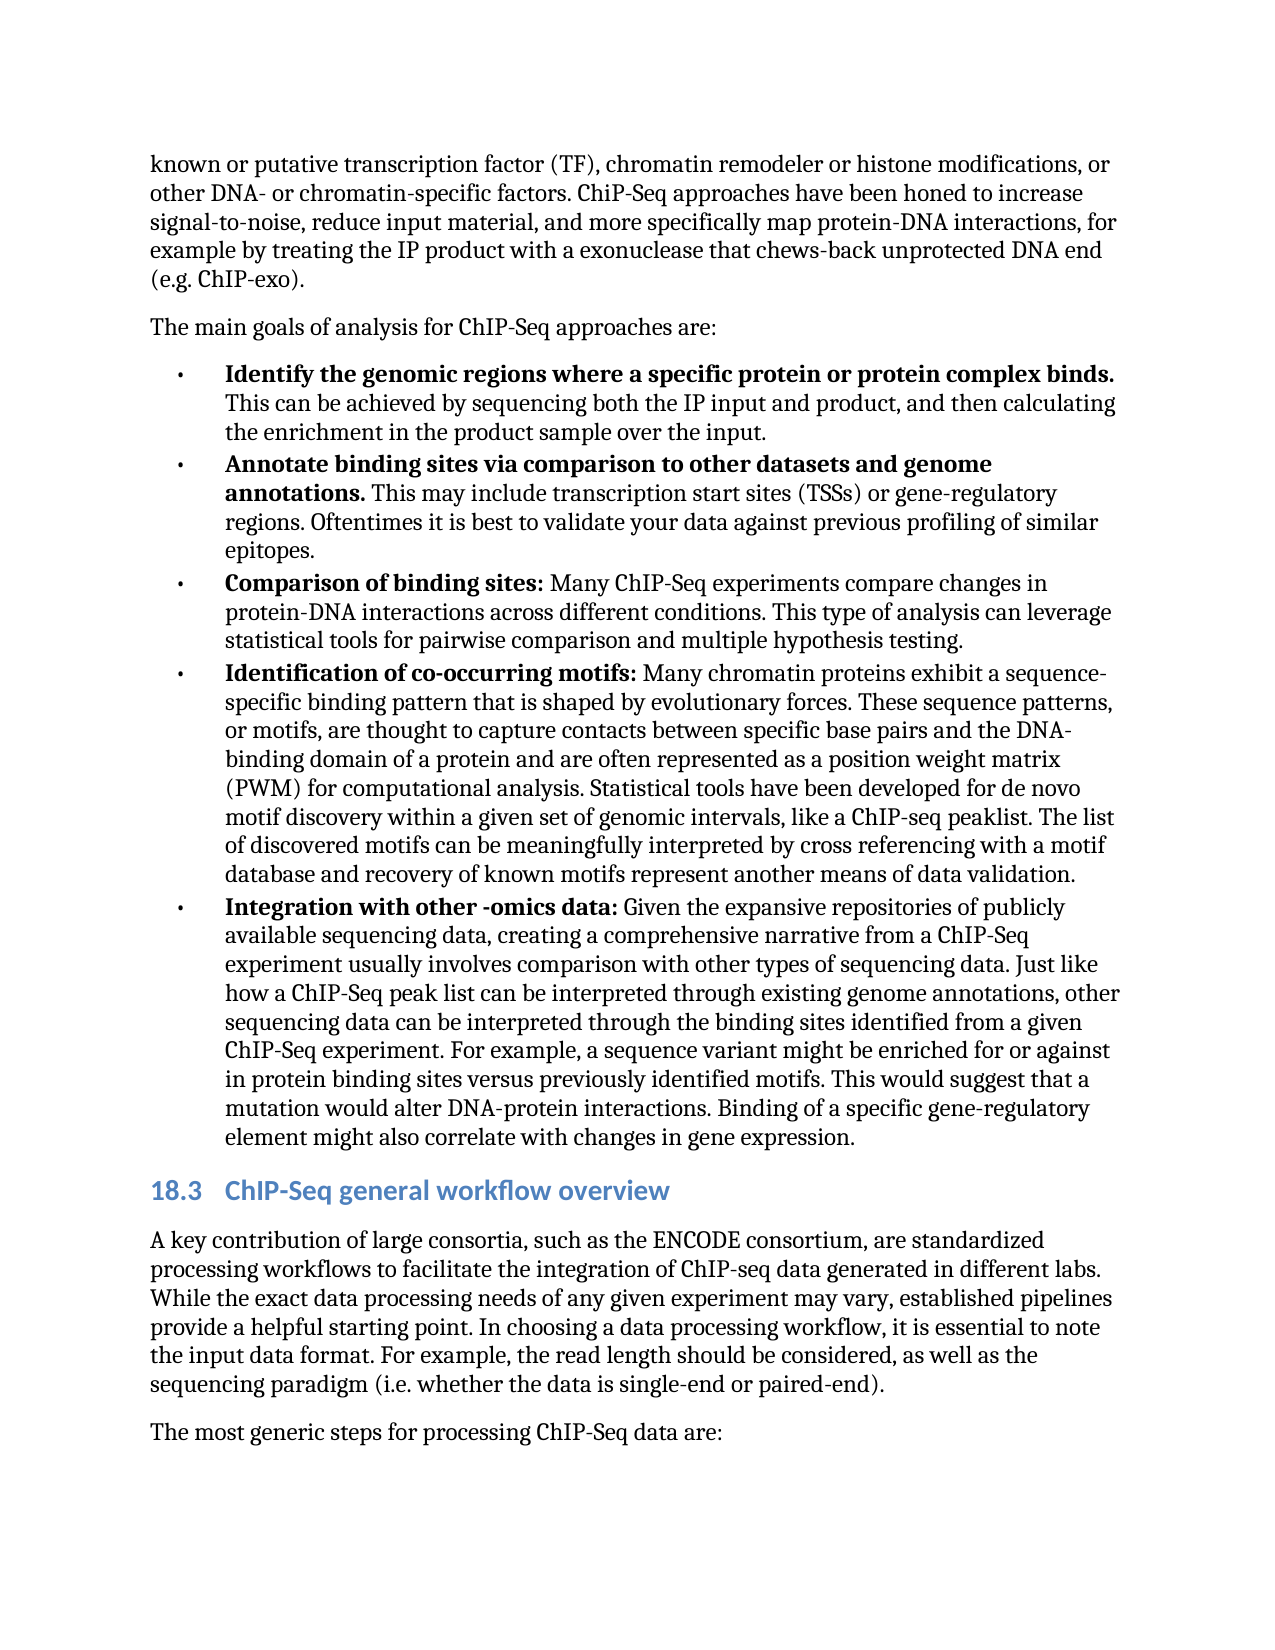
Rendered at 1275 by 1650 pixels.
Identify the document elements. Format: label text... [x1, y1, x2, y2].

list Integration with other -omics data: Given the expansive repositories of publicly available sequencing data, creating a comprehensive narrative from a ChIP-Seq experiment usually involves comparison with other types of sequencing data. Just like how a ChIP-Seq peak list can be interpreted through existing genome annotations, other sequencing data can be interpreted through the binding sites identified from a given ChIP-Seq experiment. For example, a sequence variant might be enriched for or against in protein binding sites versus previously identified motifs. This would suggest that a mutation would alter DNA-protein interactions. Binding of a specific gene-regulatory element might also correlate with changes in gene expression. [175, 892, 1125, 1151]
list Comparison of binding sites: Many ChIP-Seq experiments compare changes in protein-DNA interactions across different conditions. This type of analysis can leverage statistical tools for pairwise comparison and multiple hypothesis testing. [175, 569, 1125, 655]
text The most generic steps for processing ChIP-Seq data are: [150, 1418, 1125, 1446]
list Annotate binding sites via comparison to other datasets and genome annotations. This may include transcription start sites (TSSs) or gene-regulatory regions. Oftentimes it is best to validate your data against previous profiling of similar epitopes. [175, 450, 1125, 565]
text The main goals of analysis for ChIP-Seq approaches are: [150, 312, 1125, 341]
text A key contribution of large consortia, such as the ENCODE consortium, are standardized processing workflows to facilitate the integration of ChIP-seq data generated in different labs. While the exact data processing needs of any given experiment may vary, established pipelines provide a helpful starting point. In choosing a data processing workflow, it is essential to note the input data format. For example, the read length should be considered, as well as the sequencing paradigm (i.e. whether the data is single-end or paired-end). [150, 1226, 1125, 1399]
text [150, 150, 1125, 294]
list Identification of co-occurring motifs: Many chromatin proteins exhibit a sequence-specific binding pattern that is shaped by evolutionary forces. These sequence patterns, or motifs, are thought to capture contacts between specific base pairs and the DNA-binding domain of a protein and are often represented as a position weight matrix (PWM) for computational analysis. Statistical tools have been developed for de novo motif discovery within a given set of genomic intervals, like a ChIP-seq peaklist. The list of discovered motifs can be meaningfully interpreted by cross referencing with a motif database and recovery of known motifs represent another means of data validation. [175, 659, 1125, 889]
list Identify the genomic regions where a specific protein or protein complex binds. This can be achieved by sequencing both the IP input and product, and then calculating the enrichment in the product sample over the input. [175, 360, 1125, 446]
subtitle 18.3 ChIP-Seq general workflow overview [150, 1172, 1125, 1208]
